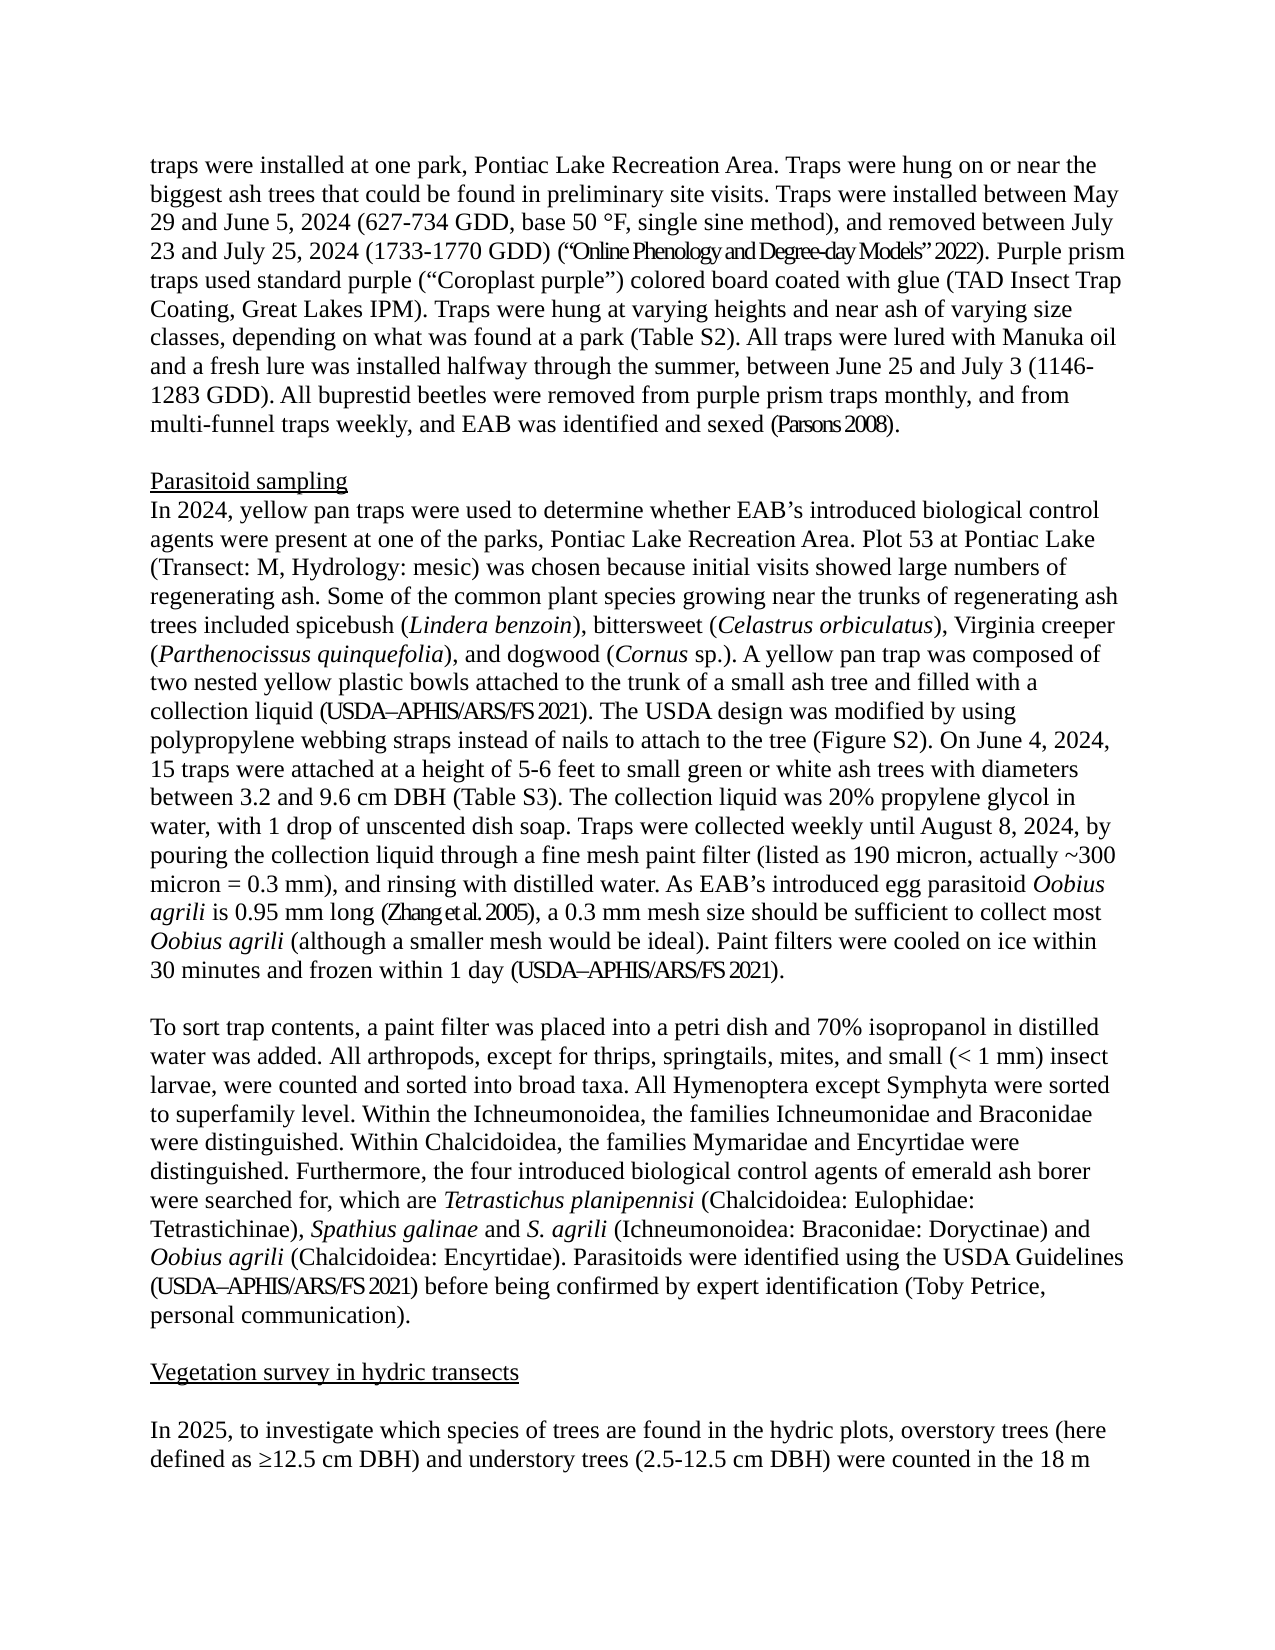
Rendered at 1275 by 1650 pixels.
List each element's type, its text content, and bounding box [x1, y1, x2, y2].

text Parasitoid sampling [150, 466, 1125, 495]
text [150, 1415, 1125, 1472]
text In 2024, yellow pan traps were used to determine whether EAB’s introduced biological control agents were present at one of the parks, Pontiac Lake Recreation Area. Plot 53 at Pontiac Lake (Transect: M, Hydrology: mesic) was chosen because initial visits showed large numbers of regenerating ash. Some of the common plant species growing near the trunks of regenerating ash trees included spicebush (Lindera benzoin), bittersweet (Celastrus orbiculatus), Virginia creeper (Parthenocissus quinquefolia), and dogwood (Cornus sp.). A yellow pan trap was composed of two nested yellow plastic bowls attached to the trunk of a small ash tree and filled with a collection liquid (USDA–APHIS/ARS/FS 2021). The USDA design was modified by using polypropylene webbing straps instead of nails to attach to the tree (Figure S2). On June 4, 2024, 15 traps were attached at a height of 5-6 feet to small green or white ash trees with diameters between 3.2 and 9.6 cm DBH (Table S3). The collection liquid was 20% propylene glycol in water, with 1 drop of unscented dish soap. Traps were collected weekly until August 8, 2024, by pouring the collection liquid through a fine mesh paint filter (listed as 190 micron, actually ~300 micron = 0.3 mm), and rinsing with distilled water. As EAB’s introduced egg parasitoid Oobius agrili is 0.95 mm long (Zhang et al. 2005), a 0.3 mm mesh size should be sufficient to collect most Oobius agrili (although a smaller mesh would be ideal). Paint filters were cooled on ice within 30 minutes and frozen within 1 day (USDA–APHIS/ARS/FS 2021). [150, 495, 1125, 984]
text Vegetation survey in hydric transects [150, 1357, 1125, 1386]
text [150, 150, 1125, 437]
text To sort trap contents, a paint filter was placed into a petri dish and 70% isopropanol in distilled water was added. All arthropods, except for thrips, springtails, mites, and small (< 1 mm) insect larvae, were counted and sorted into broad taxa. All Hymenoptera except Symphyta were sorted to superfamily level. Within the Ichneumonoidea, the families Ichneumonidae and Braconidae were distinguished. Within Chalcidoidea, the families Mymaridae and Encyrtidae were distinguished. Furthermore, the four introduced biological control agents of emerald ash borer were searched for, which are Tetrastichus planipennisi (Chalcidoidea: Eulophidae: Tetrastichinae), Spathius galinae and S. agrili (Ichneumonoidea: Braconidae: Doryctinae) and Oobius agrili (Chalcidoidea: Encyrtidae). Parasitoids were identified using the USDA Guidelines (USDA–APHIS/ARS/FS 2021) before being confirmed by expert identification (Toby Petrice, personal communication). [150, 1012, 1125, 1329]
